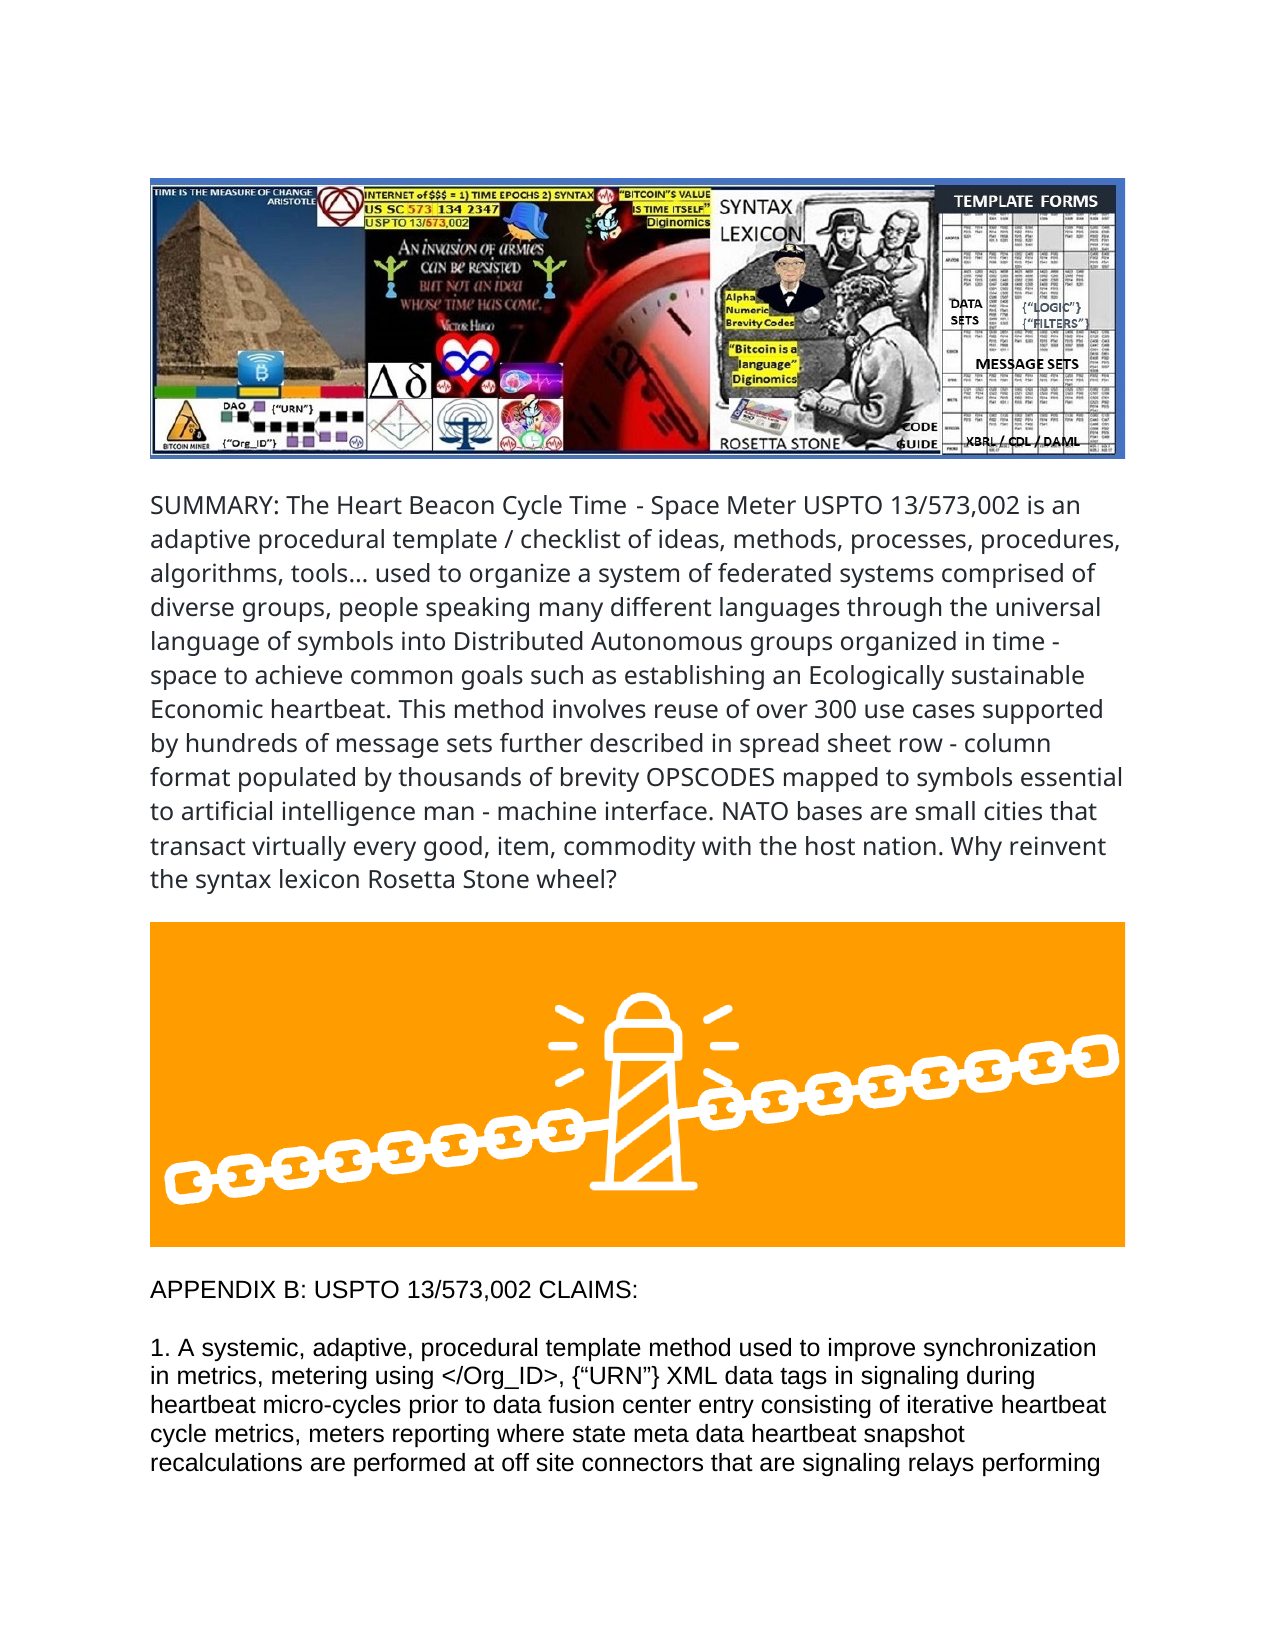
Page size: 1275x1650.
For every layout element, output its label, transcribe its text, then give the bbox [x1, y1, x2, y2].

picture [150, 921, 1125, 1247]
text APPENDIX B: USPTO 13/573,002 CLAIMS: [150, 1275, 1116, 1304]
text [150, 1332, 1116, 1476]
text SUMMARY: The Heart Beacon Cycle Time - Space Meter USPTO 13/573,002 is an adaptive procedural template / checklist of ideas, methods, processes, procedures, algorithms, tools… used to organize a system of federated systems comprised of diverse groups, people speaking many different languages through the universal language of symbols into Distributed Autonomous groups organized in time - space to achieve common goals such as establishing an Ecologically sustainable Economic heartbeat. This method involves reuse of over 300 use cases supported by hundreds of message sets further described in spread sheet row - column format populated by thousands of brevity OPSCODES mapped to symbols essential to artificial intelligence man - machine interface. NATO bases are small cities that transact virtually every good, item, commodity with the host nation. Why reinvent the syntax lexicon Rosetta Stone wheel? [150, 487, 1125, 896]
